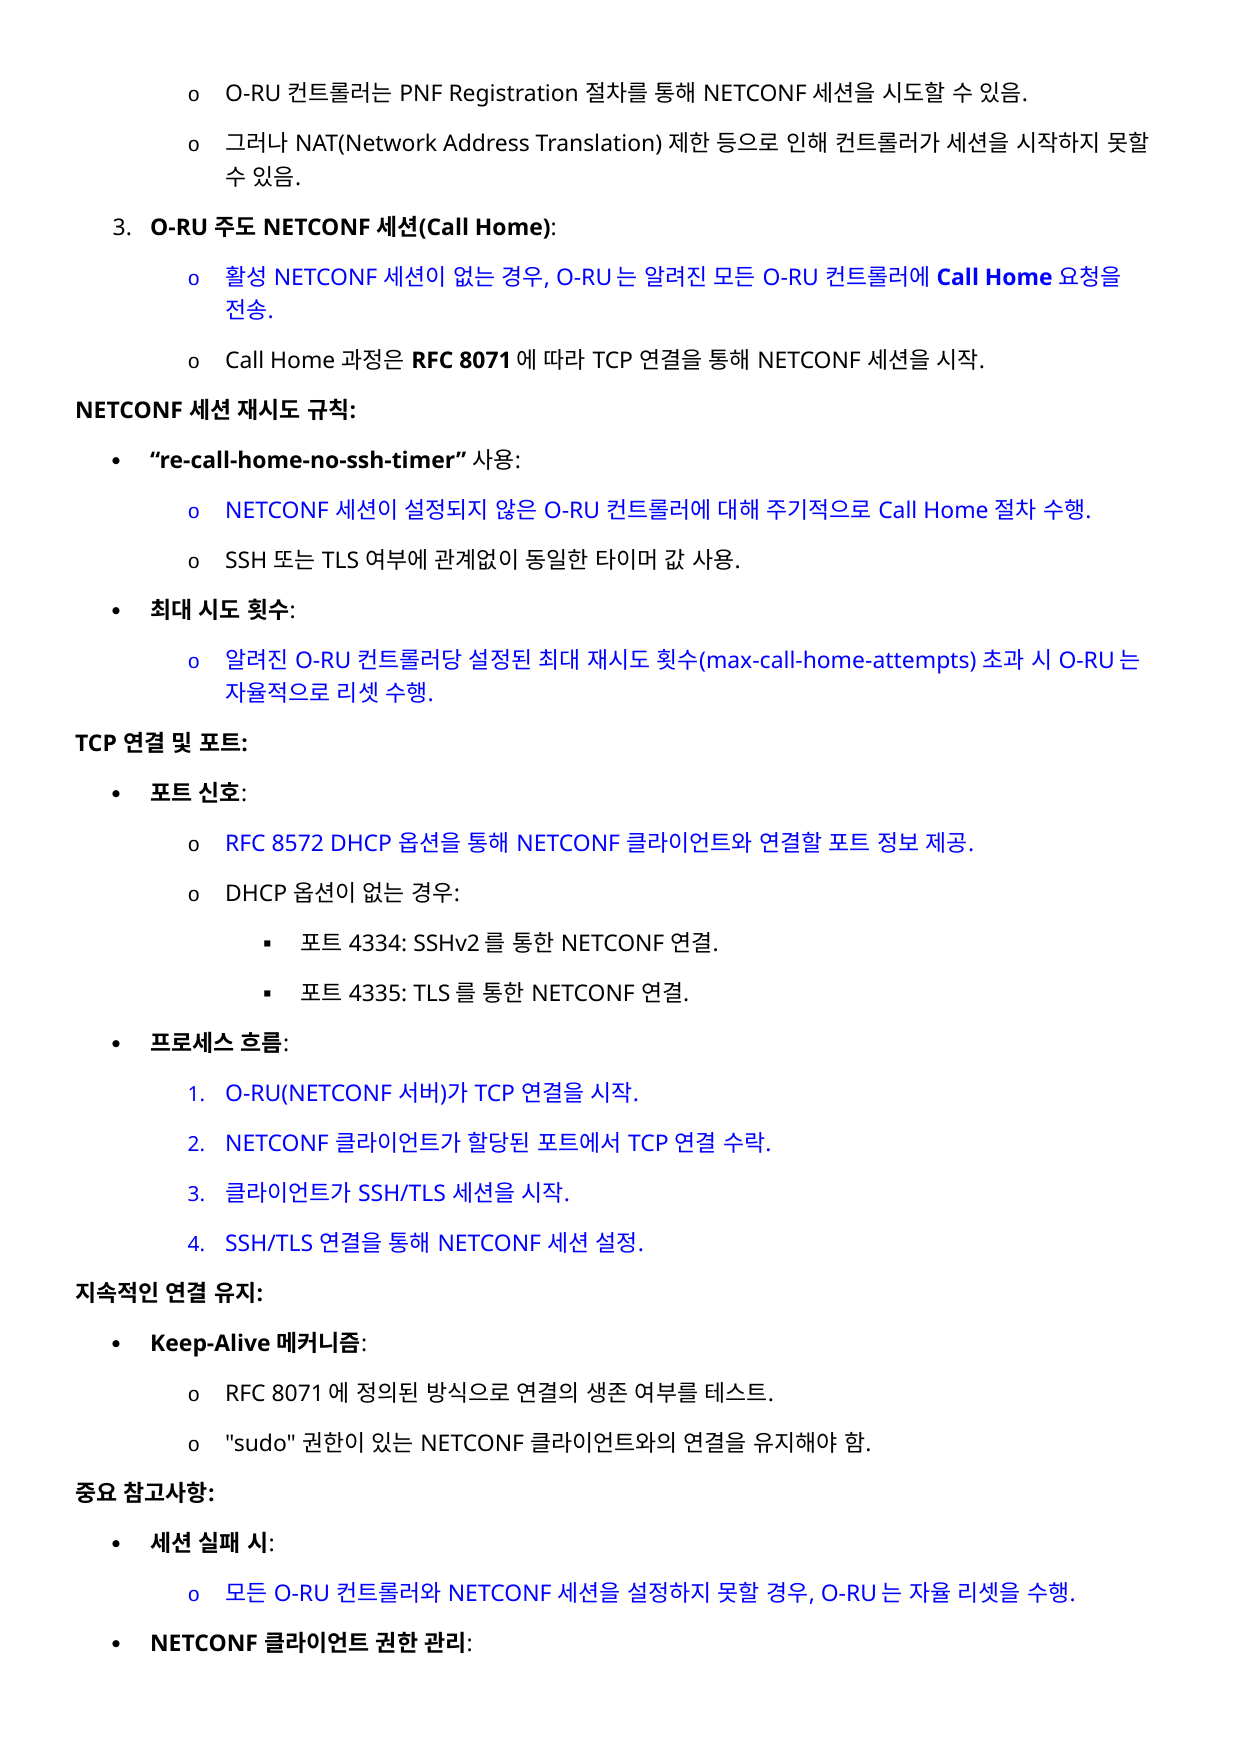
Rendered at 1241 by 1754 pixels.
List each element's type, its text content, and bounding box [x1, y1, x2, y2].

list RFC 8572 DHCP 옵션을 통해 NETCONF 클라이언트와 연결할 포트 정보 제공. [187, 825, 1165, 858]
list "sudo" 권한이 있는 NETCONF 클라이언트와의 연결을 유지해야 함. [187, 1425, 1165, 1458]
list 클라이언트가 SSH/TLS 세션을 시작. [187, 1175, 1165, 1208]
list NETCONF 세션이 설정되지 않은 O-RU 컨트롤러에 대해 주기적으로 Call Home 절차 수행. [187, 492, 1165, 525]
list O-RU(NETCONF 서버)가 TCP 연결을 시작. [187, 1075, 1165, 1108]
list “re-call-home-no-ssh-timer” 사용: [112, 442, 1165, 475]
list SSH 또는 TLS 여부에 관계없이 동일한 타이머 값 사용. [187, 542, 1165, 575]
list 활성 NETCONF 세션이 없는 경우, O-RU는 알려진 모든 O-RU 컨트롤러에 Call Home 요청을 전송. [187, 258, 1165, 325]
list 모든 O-RU 컨트롤러와 NETCONF 세션을 설정하지 못할 경우, O-RU는 자율 리셋을 수행. [187, 1575, 1165, 1608]
list 최대 시도 횟수: [112, 592, 1165, 625]
text TCP 연결 및 포트: [75, 725, 1165, 758]
list DHCP 옵션이 없는 경우: [187, 875, 1165, 908]
list 포트 4334: SSHv2를 통한 NETCONF 연결. [262, 925, 1165, 958]
text NETCONF 세션 재시도 규칙: [75, 392, 1165, 425]
list Call Home 과정은 RFC 8071에 따라 TCP 연결을 통해 NETCONF 세션을 시작. [187, 342, 1165, 375]
text 지속적인 연결 유지: [75, 1275, 1165, 1308]
list NETCONF 클라이언트가 할당된 포트에서 TCP 연결 수락. [187, 1125, 1165, 1158]
list 세션 실패 시: [112, 1525, 1165, 1558]
text 중요 참고사항: [75, 1475, 1165, 1508]
list O-RU 주도 NETCONF 세션(Call Home): [112, 208, 1165, 242]
list 알려진 O-RU 컨트롤러당 설정된 최대 재시도 횟수(max-call-home-attempts) 초과 시 O-RU는 자율적으로 리셋 수행. [187, 642, 1165, 708]
list 프로세스 흐름: [112, 1025, 1165, 1058]
list RFC 8071에 정의된 방식으로 연결의 생존 여부를 테스트. [187, 1375, 1165, 1408]
list 포트 신호: [112, 775, 1165, 808]
list SSH/TLS 연결을 통해 NETCONF 세션 설정. [187, 1225, 1165, 1258]
list 포트 4335: TLS를 통한 NETCONF 연결. [262, 975, 1165, 1008]
list O-RU 컨트롤러는 PNF Registration 절차를 통해 NETCONF 세션을 시도할 수 있음. [187, 75, 1165, 108]
list NETCONF 클라이언트 권한 관리: [112, 1625, 1165, 1658]
list 그러나 NAT(Network Address Translation) 제한 등으로 인해 컨트롤러가 세션을 시작하지 못할 수 있음. [187, 125, 1165, 192]
list Keep-Alive 메커니즘: [112, 1325, 1165, 1358]
